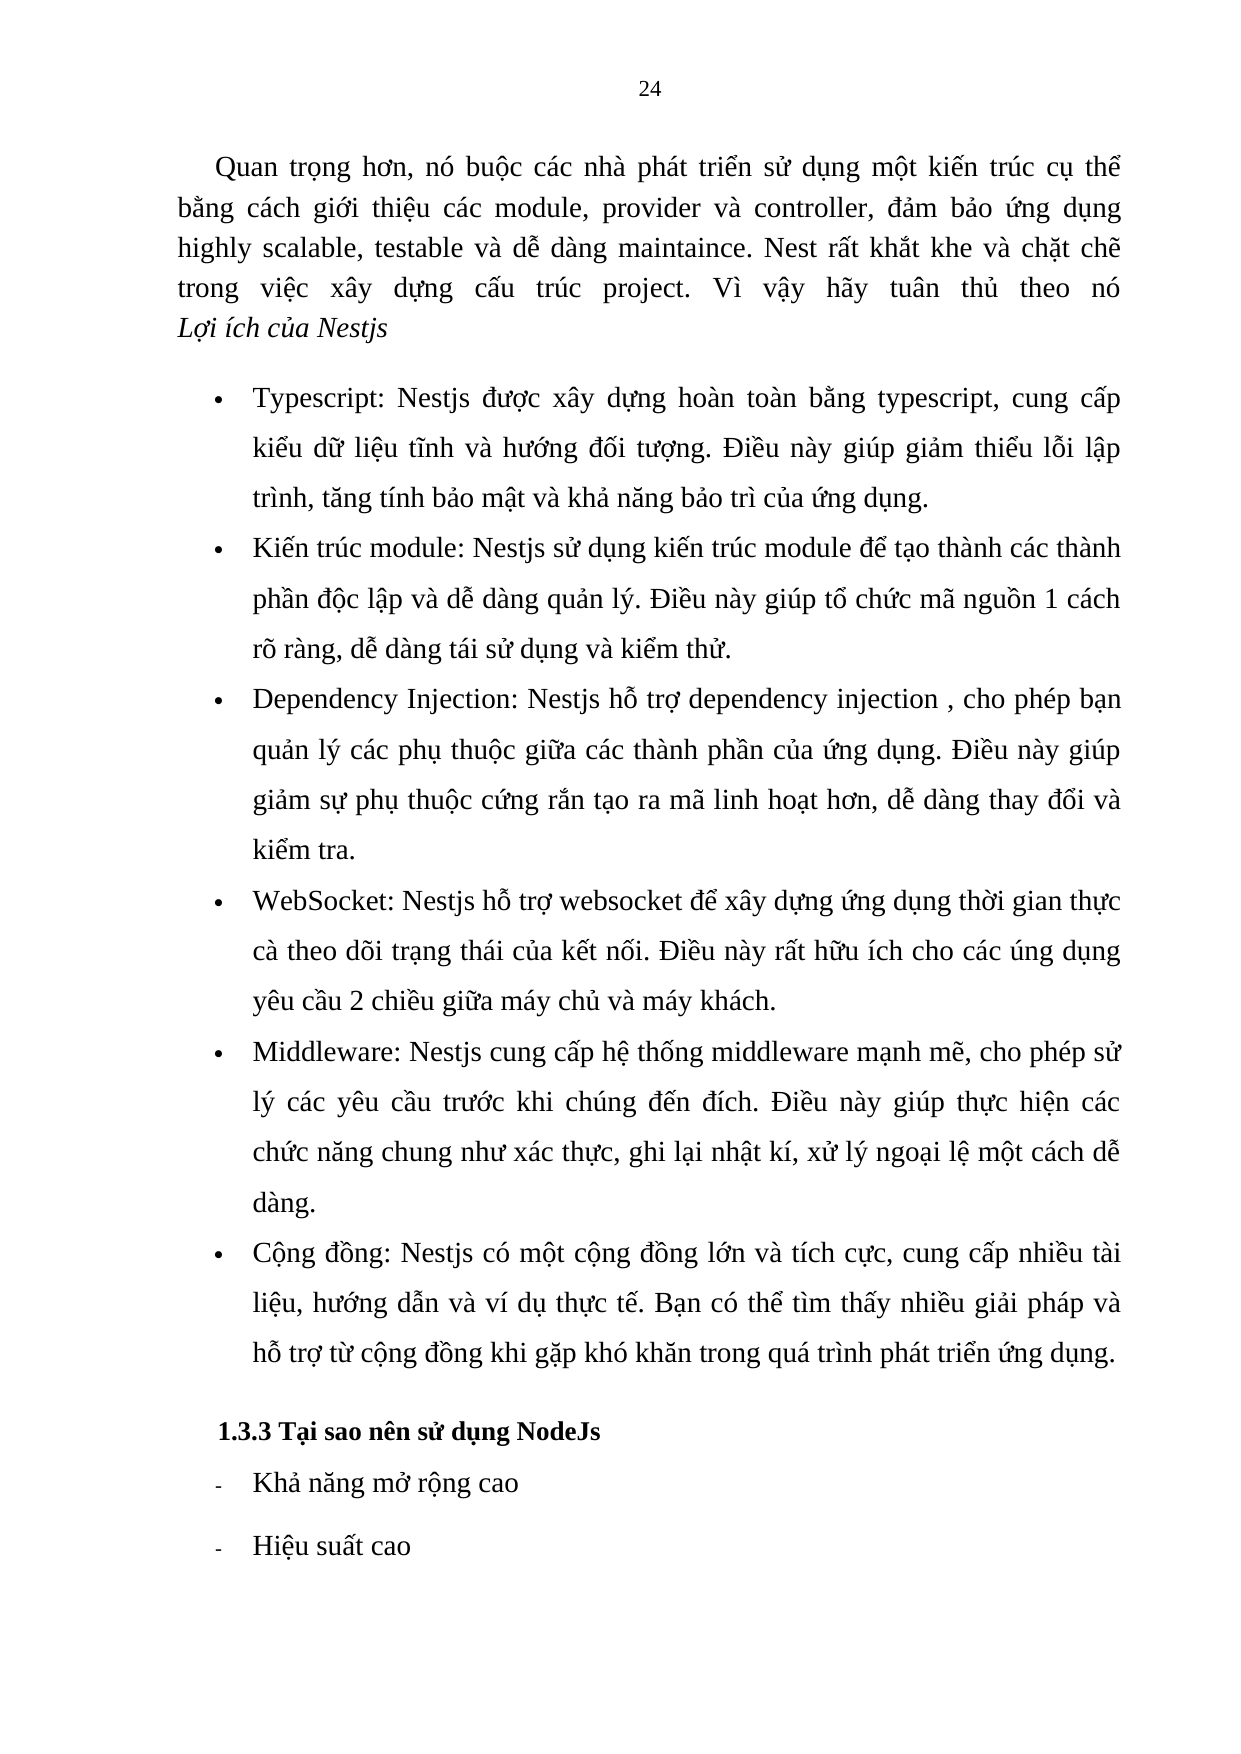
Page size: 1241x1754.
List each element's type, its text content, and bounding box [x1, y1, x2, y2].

text Quan trọng hơn, nó buộc các nhà phát triển sử dụng một kiến trúc cụ thể bằng cách giới thiệu các module, provider và controller, đảm bảo ứng dụng highly scalable, testable và dễ dàng maintaince. Nest rất khắt khe và chặt chẽ trong việc xây dựng cấu trúc project. Vì vậy hãy tuân thủ theo nó Lợi ích của Nestjs [177, 149, 1122, 344]
subtitle 1.3.3 Tại sao nên sử dụng NodeJs [217, 1415, 1122, 1446]
list Middleware: Nestjs cung cấp hệ thống middleware mạnh mẽ, cho phép sử lý các yêu cầu trước khi chúng đến đích. Điều này giúp thực hiện các chức năng chung như xác thực, ghi lại nhật kí, xử lý ngoại lệ một cách dễ dàng. [215, 1034, 1122, 1218]
list Kiến trúc module: Nestjs sử dụng kiến trúc module để tạo thành các thành phần độc lập và dễ dàng quản lý. Điều này giúp tổ chức mã nguồn 1 cách rõ ràng, dễ dàng tái sử dụng và kiểm thử. [215, 531, 1122, 665]
list Dependency Injection: Nestjs hỗ trợ dependency injection , cho phép bạn quản lý các phụ thuộc giữa các thành phần của ứng dụng. Điều này giúp giảm sự phụ thuộc cứng rắn tạo ra mã linh hoạt hơn, dễ dàng thay đổi và kiểm tra. [215, 682, 1122, 866]
list WebSocket: Nestjs hỗ trợ websocket để xây dựng ứng dụng thời gian thực cà theo dõi trạng thái của kết nối. Điều này rất hữu ích cho các úng dụng yêu cầu 2 chiều giữa máy chủ và máy khách. [215, 883, 1122, 1017]
list Typescript: Nestjs được xây dựng hoàn toàn bằng typescript, cung cấp kiểu dữ liệu tĩnh và hướng đối tượng. Điều này giúp giảm thiểu lỗi lập trình, tăng tính bảo mật và khả năng bảo trì của ứng dụng. [215, 380, 1122, 514]
list Hiệu suất cao [215, 1528, 1122, 1561]
list Cộng đồng: Nestjs có một cộng đồng lớn và tích cực, cung cấp nhiều tài liệu, hướng dẫn và ví dụ thực tế. Bạn có thể tìm thấy nhiều giải pháp và hỗ trợ từ cộng đồng khi gặp khó khăn trong quá trình phát triển ứng dụng. [215, 1235, 1122, 1369]
list Khả năng mở rộng cao [215, 1465, 1122, 1498]
